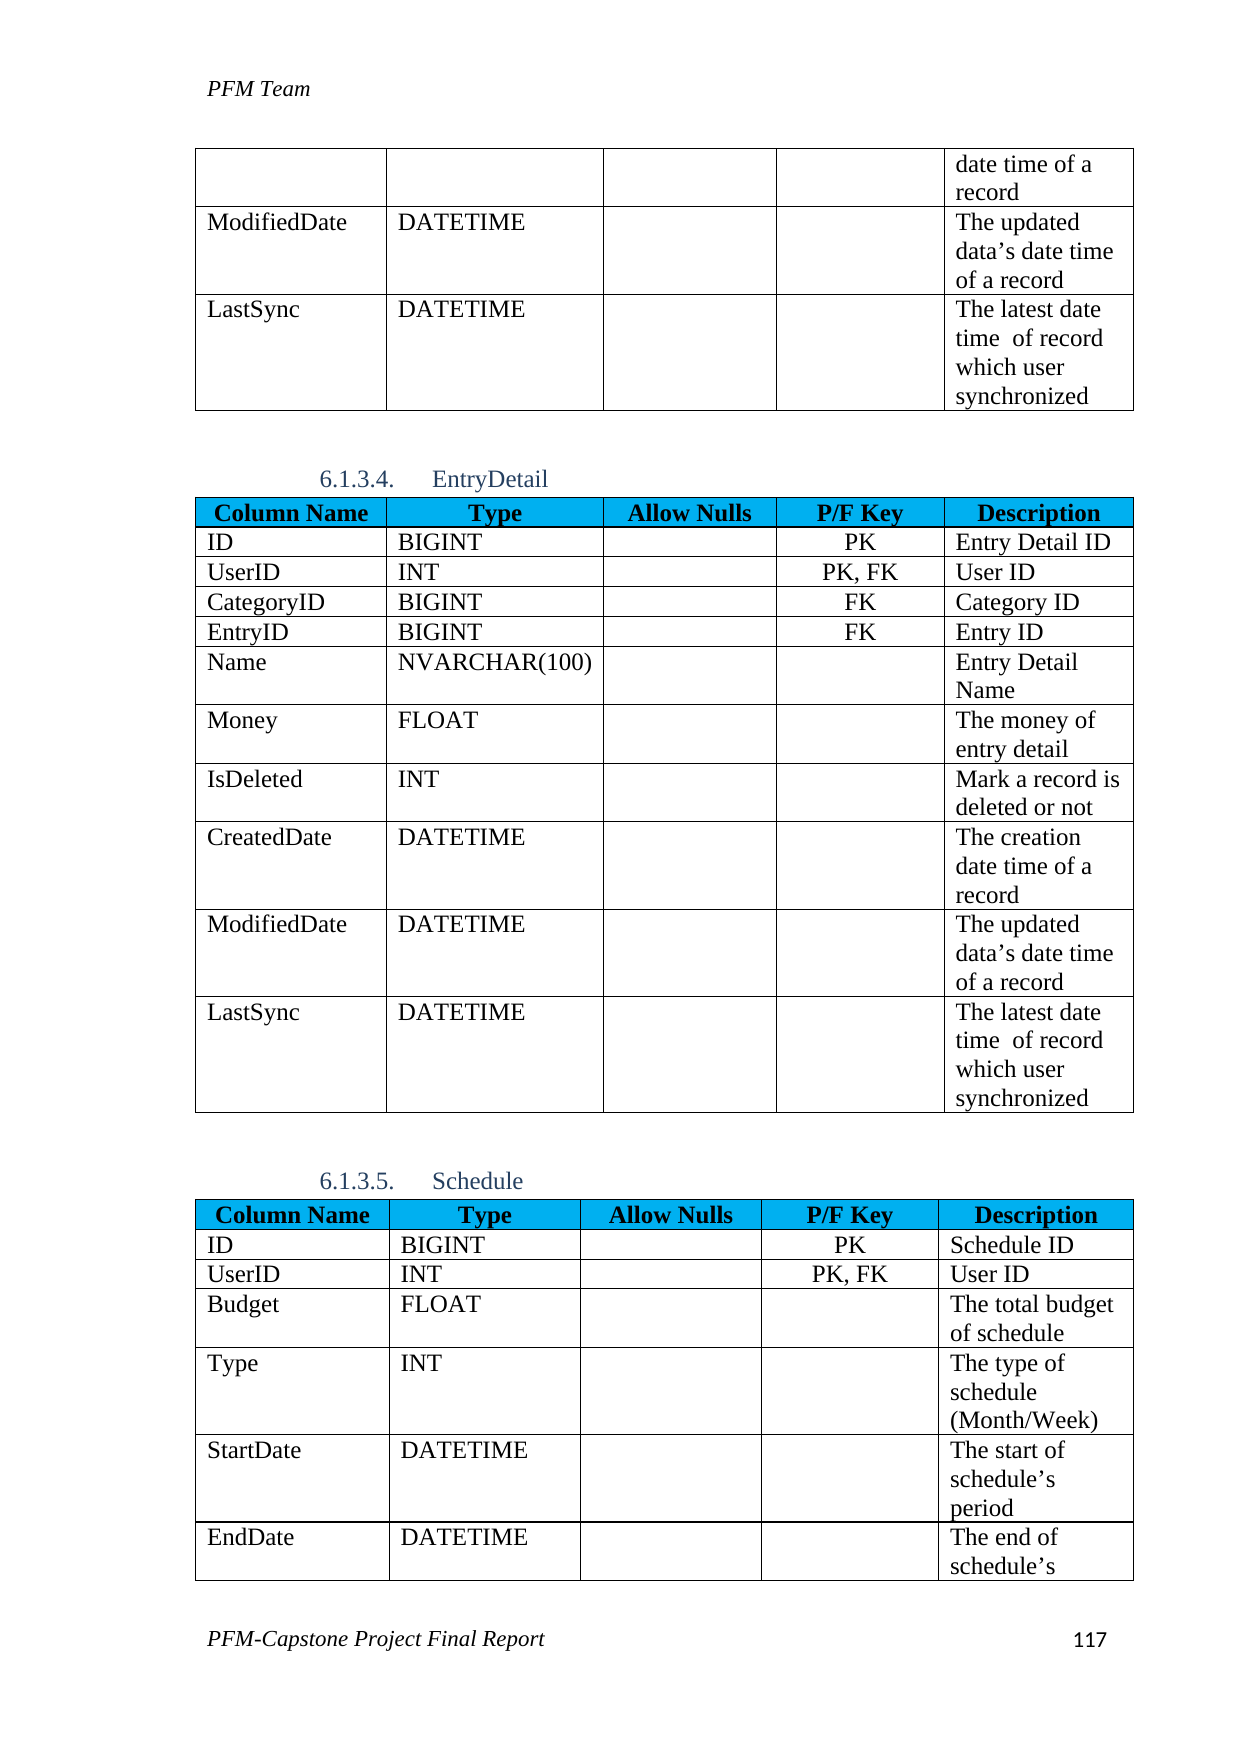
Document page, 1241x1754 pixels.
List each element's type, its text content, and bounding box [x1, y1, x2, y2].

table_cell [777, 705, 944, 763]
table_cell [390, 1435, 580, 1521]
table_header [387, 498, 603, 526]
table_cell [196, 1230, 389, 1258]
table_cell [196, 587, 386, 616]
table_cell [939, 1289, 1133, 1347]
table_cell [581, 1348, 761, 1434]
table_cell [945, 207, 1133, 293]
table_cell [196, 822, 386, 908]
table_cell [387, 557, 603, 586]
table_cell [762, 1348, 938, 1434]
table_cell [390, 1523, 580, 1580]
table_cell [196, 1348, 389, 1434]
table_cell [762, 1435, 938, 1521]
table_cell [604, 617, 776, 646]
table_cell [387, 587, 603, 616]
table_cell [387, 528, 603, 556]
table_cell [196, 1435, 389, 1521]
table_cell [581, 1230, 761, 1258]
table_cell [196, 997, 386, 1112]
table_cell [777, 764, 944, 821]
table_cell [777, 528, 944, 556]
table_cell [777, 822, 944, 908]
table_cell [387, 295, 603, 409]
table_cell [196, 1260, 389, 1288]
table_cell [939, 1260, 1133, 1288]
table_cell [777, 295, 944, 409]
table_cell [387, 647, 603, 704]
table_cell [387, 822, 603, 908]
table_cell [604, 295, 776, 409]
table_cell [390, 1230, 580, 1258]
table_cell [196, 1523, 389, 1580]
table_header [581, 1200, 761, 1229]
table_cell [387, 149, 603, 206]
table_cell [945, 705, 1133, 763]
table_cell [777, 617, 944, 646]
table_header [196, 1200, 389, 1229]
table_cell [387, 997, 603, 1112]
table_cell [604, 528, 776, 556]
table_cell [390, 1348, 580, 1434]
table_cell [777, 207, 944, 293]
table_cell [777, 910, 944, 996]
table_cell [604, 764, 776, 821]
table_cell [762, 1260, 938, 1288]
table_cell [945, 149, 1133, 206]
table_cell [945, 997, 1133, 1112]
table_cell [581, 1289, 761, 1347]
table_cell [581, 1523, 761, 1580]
subtitle EntryDetail [319, 464, 1122, 492]
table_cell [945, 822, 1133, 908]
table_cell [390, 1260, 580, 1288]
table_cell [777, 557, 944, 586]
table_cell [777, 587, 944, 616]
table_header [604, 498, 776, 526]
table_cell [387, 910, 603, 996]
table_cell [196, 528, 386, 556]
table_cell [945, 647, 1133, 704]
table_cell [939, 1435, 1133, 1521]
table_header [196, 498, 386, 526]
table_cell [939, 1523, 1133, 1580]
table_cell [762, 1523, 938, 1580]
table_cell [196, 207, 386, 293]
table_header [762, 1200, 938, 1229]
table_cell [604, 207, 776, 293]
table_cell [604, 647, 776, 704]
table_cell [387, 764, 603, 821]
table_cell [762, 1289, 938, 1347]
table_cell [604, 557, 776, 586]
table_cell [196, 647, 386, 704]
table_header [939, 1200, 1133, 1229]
subtitle Schedule [319, 1166, 1122, 1195]
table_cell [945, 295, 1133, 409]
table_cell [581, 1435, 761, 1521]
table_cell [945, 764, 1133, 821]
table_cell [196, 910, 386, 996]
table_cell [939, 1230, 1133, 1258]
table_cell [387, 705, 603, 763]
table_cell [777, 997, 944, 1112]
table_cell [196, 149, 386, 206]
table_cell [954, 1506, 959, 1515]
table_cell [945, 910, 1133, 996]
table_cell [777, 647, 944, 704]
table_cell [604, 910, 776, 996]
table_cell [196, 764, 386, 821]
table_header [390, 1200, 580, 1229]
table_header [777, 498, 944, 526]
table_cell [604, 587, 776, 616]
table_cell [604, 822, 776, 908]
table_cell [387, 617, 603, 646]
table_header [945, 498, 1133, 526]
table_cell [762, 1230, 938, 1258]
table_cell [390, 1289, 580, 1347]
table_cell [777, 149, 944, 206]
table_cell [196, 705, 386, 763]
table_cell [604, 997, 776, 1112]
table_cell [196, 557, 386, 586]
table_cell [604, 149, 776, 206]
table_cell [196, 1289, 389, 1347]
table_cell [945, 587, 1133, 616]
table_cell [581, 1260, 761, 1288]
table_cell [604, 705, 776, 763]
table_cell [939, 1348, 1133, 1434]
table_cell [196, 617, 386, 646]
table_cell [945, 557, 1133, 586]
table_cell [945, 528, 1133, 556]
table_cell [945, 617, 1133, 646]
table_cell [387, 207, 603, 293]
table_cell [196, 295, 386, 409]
